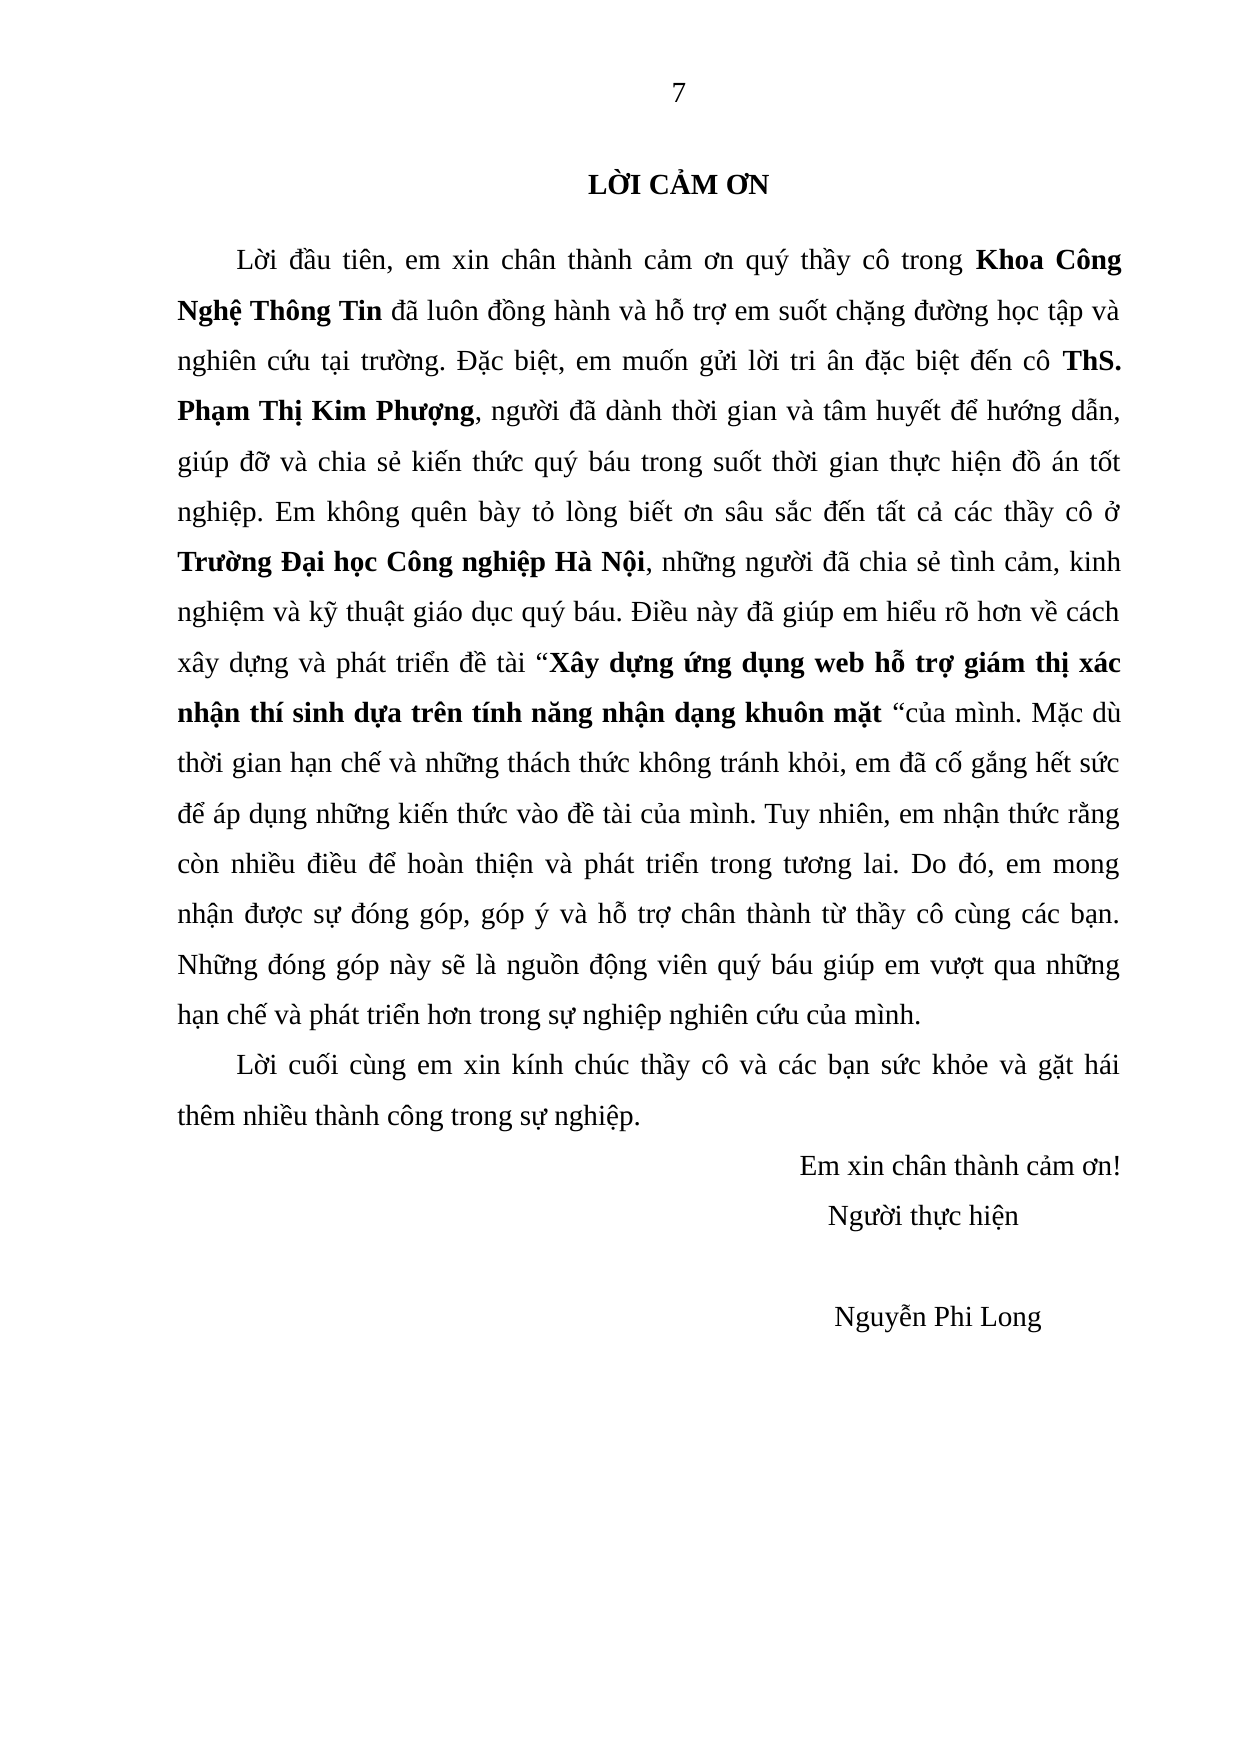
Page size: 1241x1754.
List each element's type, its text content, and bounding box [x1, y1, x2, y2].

text Nguyễn Phi Long [177, 1299, 1122, 1332]
text Lời đầu tiên, em xin chân thành cảm ơn quý thầy cô trong Khoa Công Nghệ Thông Tin đã luôn đồng hành và hỗ trợ em suốt chặng đường học tập và nghiên cứu tại trường. Đặc biệt, em muốn gửi lời tri ân đặc biệt đến cô ThS. Phạm Thị Kim Phượng, người đã dành thời gian và tâm huyết để hướng dẫn, giúp đỡ và chia sẻ kiến thức quý báu trong suốt thời gian thực hiện đồ án tốt nghiệp. Em không quên bày tỏ lòng biết ơn sâu sắc đến tất cả các thầy cô ở Trường Đại học Công nghiệp Hà Nội, những người đã chia sẻ tình cảm, kinh nghiệm và kỹ thuật giáo dục quý báu. Điều này đã giúp em hiểu rõ hơn về cách xây dựng và phát triển đề tài “Xây dựng ứng dụng web hỗ trợ giám thị xác nhận thí sinh dựa trên tính năng nhận dạng khuôn mặt “của mình. Mặc dù thời gian hạn chế và những thách thức không tránh khỏi, em đã cố gắng hết sức để áp dụng những kiến thức vào đề tài của mình. Tuy nhiên, em nhận thức rằng còn nhiều điều để hoàn thiện và phát triển trong tương lai. Do đó, em mong nhận được sự đóng góp, góp ý và hỗ trợ chân thành từ thầy cô cùng các bạn. Những đóng góp này sẽ là nguồn động viên quý báu giúp em vượt qua những hạn chế và phát triển hơn trong sự nghiệp nghiên cứu của mình. [177, 242, 1122, 1031]
text Người thực hiện [477, 1198, 1122, 1232]
text Lời cuối cùng em xin kính chúc thầy cô và các bạn sức khỏe và gặt hái thêm nhiều thành công trong sự nghiệp. [177, 1047, 1122, 1131]
subtitle LỜI CẢM ƠN [177, 167, 1122, 201]
text Em xin chân thành cảm ơn! [252, 1148, 1122, 1182]
